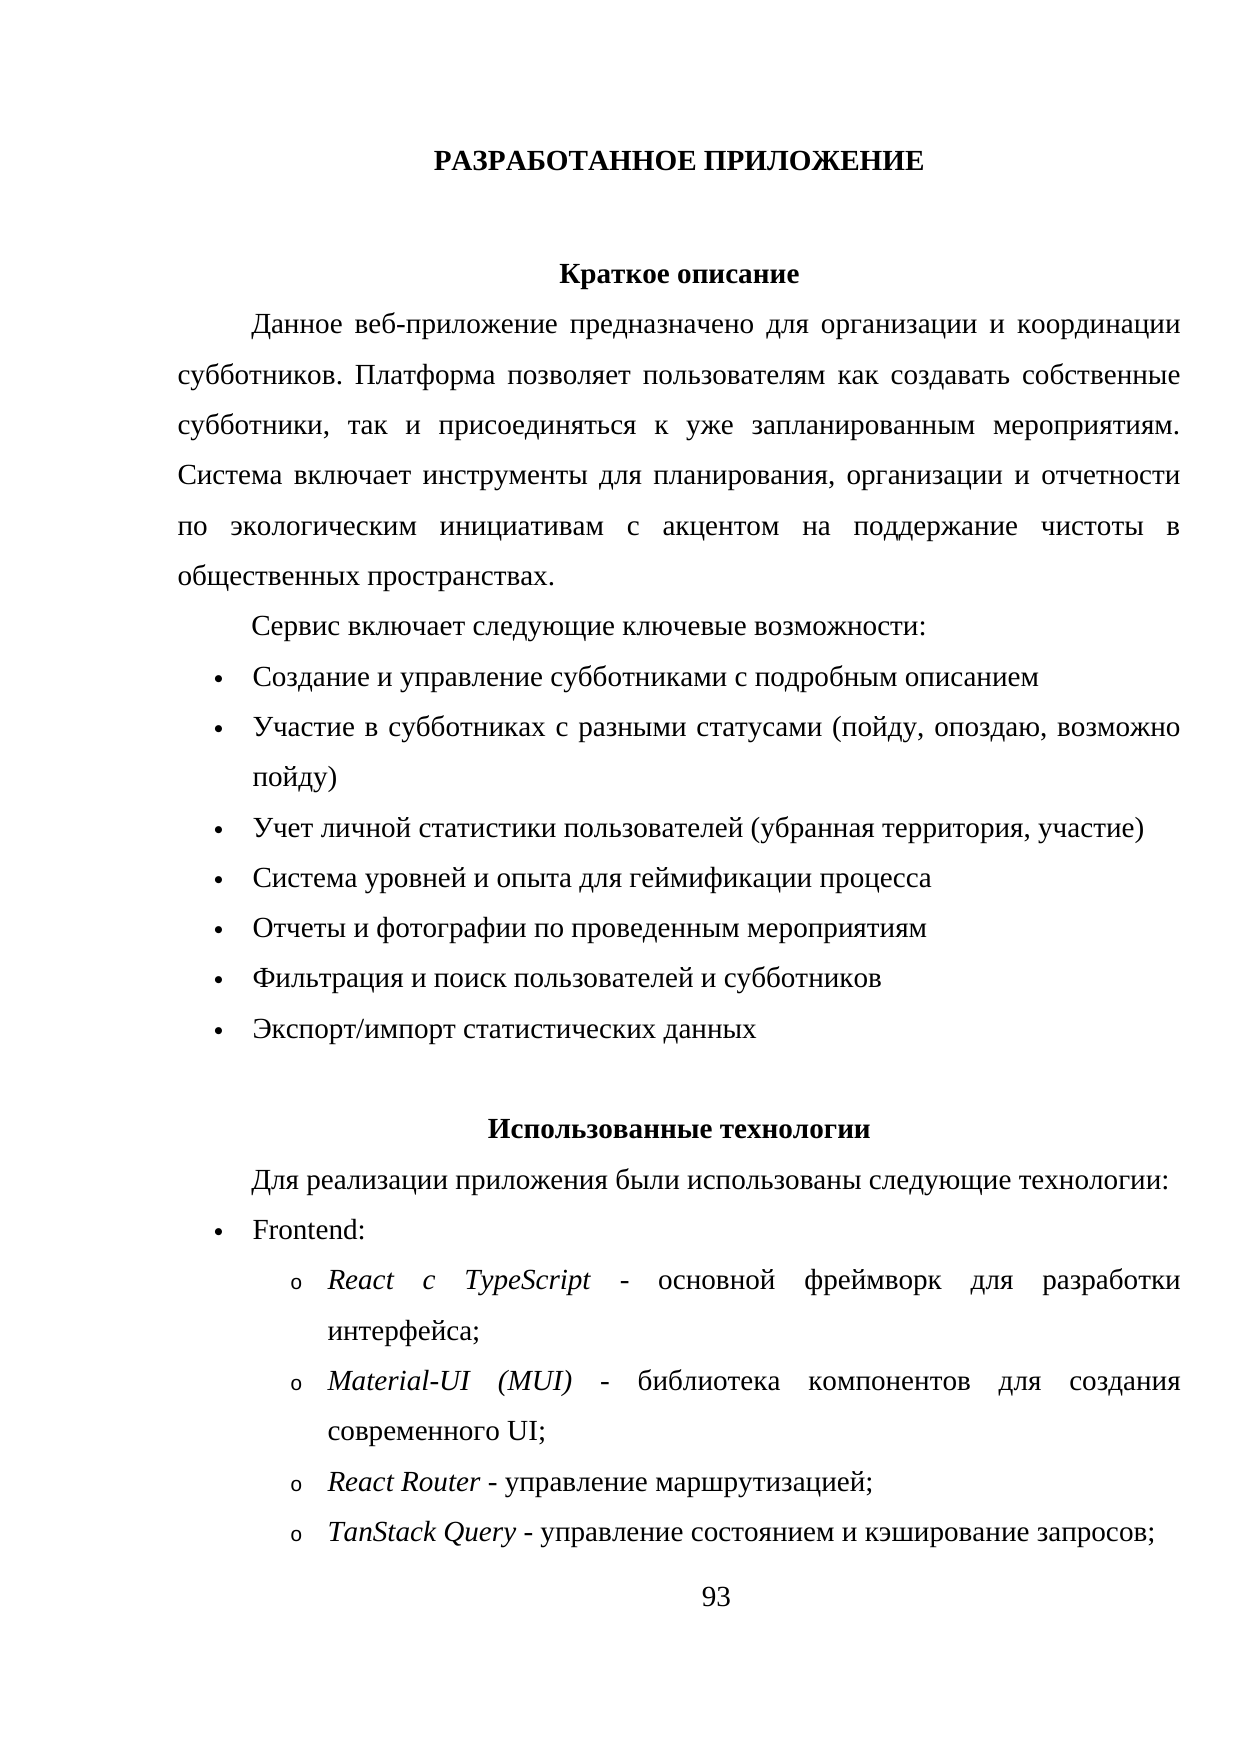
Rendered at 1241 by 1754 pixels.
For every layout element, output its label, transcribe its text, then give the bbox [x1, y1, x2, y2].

text Данное веб-приложение предназначено для организации и координации субботников. Платформа позволяет пользователям как создавать собственные субботники, так и присоединяться к уже запланированным мероприятиям. Система включает инструменты для планирования, организации и отчетности по экологическим инициативам с акцентом на поддержание чистоты в общественных пространствах. [177, 307, 1181, 592]
subtitle Использованные технологии [177, 1112, 1181, 1145]
list Система уровней и опыта для геймификации процесса [215, 860, 1181, 893]
text Сервис включает следующие ключевые возможности: [177, 608, 1181, 642]
list Отчеты и фотографии по проведенным мероприятиям [215, 910, 1181, 944]
list Участие в субботниках с разными статусами (пойду, опоздаю, возможно пойду) [215, 709, 1181, 793]
list TanStack Query - управление состоянием и кэширование запросов; [290, 1514, 1181, 1548]
list Material-UI (MUI) - библиотека компонентов для создания современного UI; [290, 1363, 1181, 1447]
text Для реализации приложения были использованы следующие технологии: [177, 1162, 1181, 1195]
list React с TypeScript - основной фреймворк для разработки интерфейса; [290, 1262, 1181, 1346]
list Экспорт/импорт статистических данных [215, 1011, 1181, 1044]
list Учет личной статистики пользователей (убранная территория, участие) [215, 810, 1181, 843]
subtitle Разработанное приложение [177, 143, 1181, 177]
list Создание и управление субботниками с подробным описанием [215, 659, 1181, 692]
subtitle Краткое описание [177, 256, 1181, 290]
list Frontend: [215, 1212, 1181, 1246]
list React Router - управление маршрутизацией; [290, 1464, 1181, 1497]
list Фильтрация и поиск пользователей и субботников [215, 961, 1181, 994]
